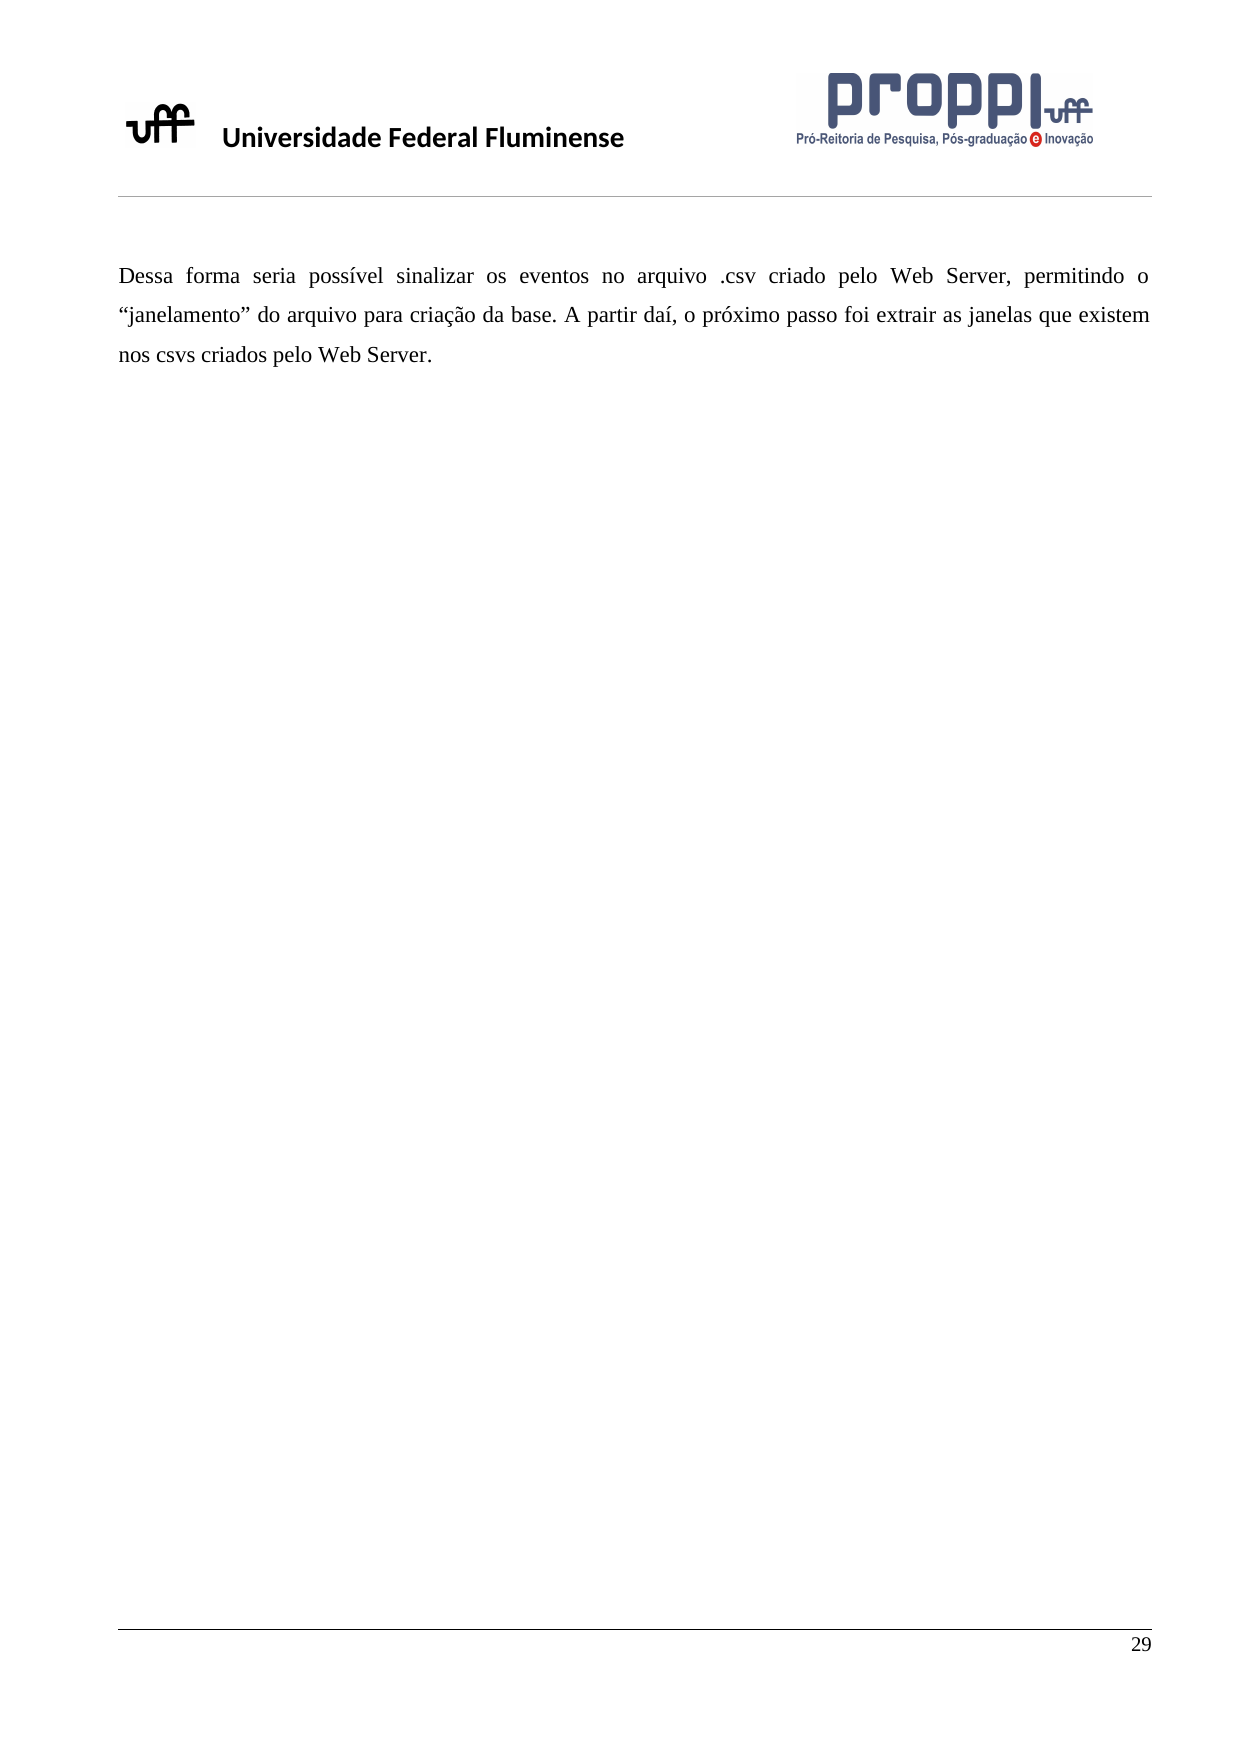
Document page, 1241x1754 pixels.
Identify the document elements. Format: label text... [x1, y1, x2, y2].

picture [125, 102, 196, 148]
picture [796, 73, 1093, 147]
